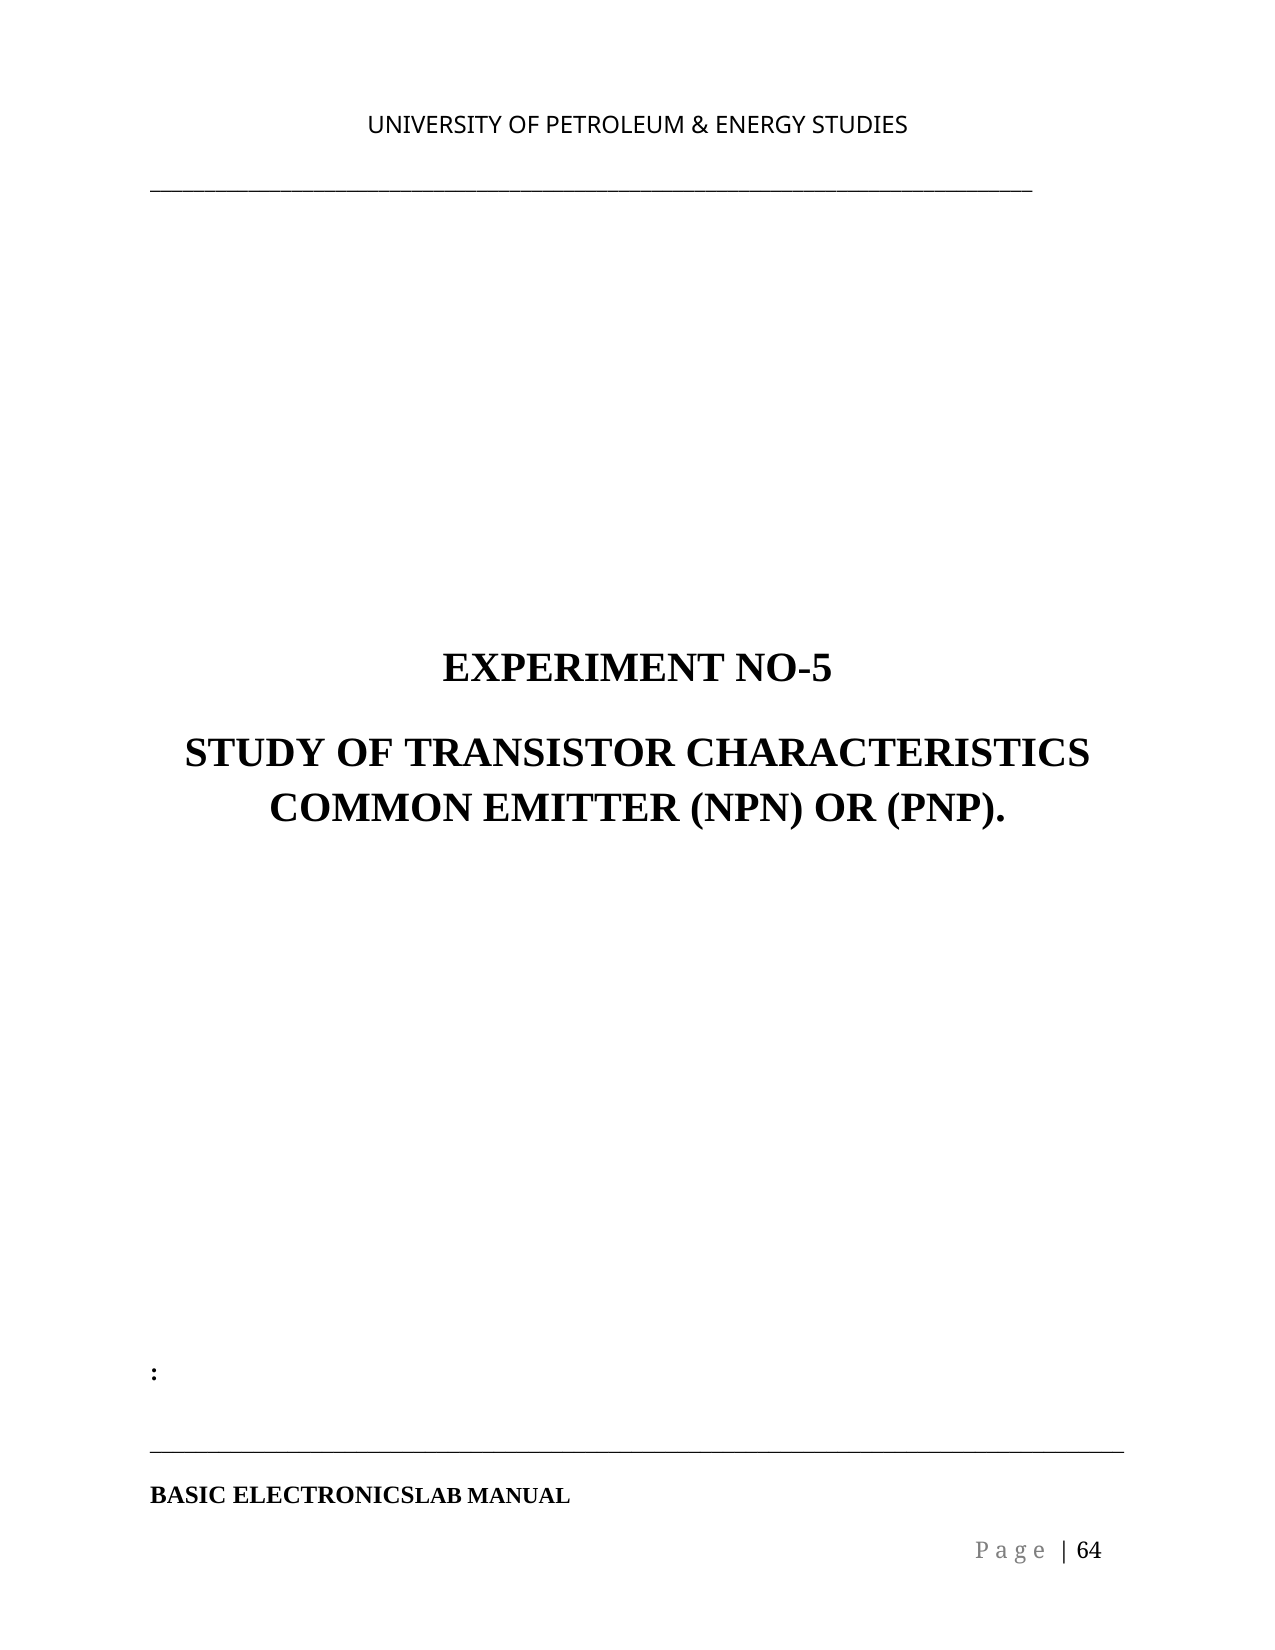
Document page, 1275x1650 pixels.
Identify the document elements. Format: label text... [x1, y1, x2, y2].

text : [150, 1357, 1125, 1386]
text EXPERIMENT NO-5 [150, 643, 1125, 691]
text STUDY OF TRANSISTOR CHARACTERISTICS COMMON EMITTER (NPN) OR (PNP). [150, 727, 1125, 830]
